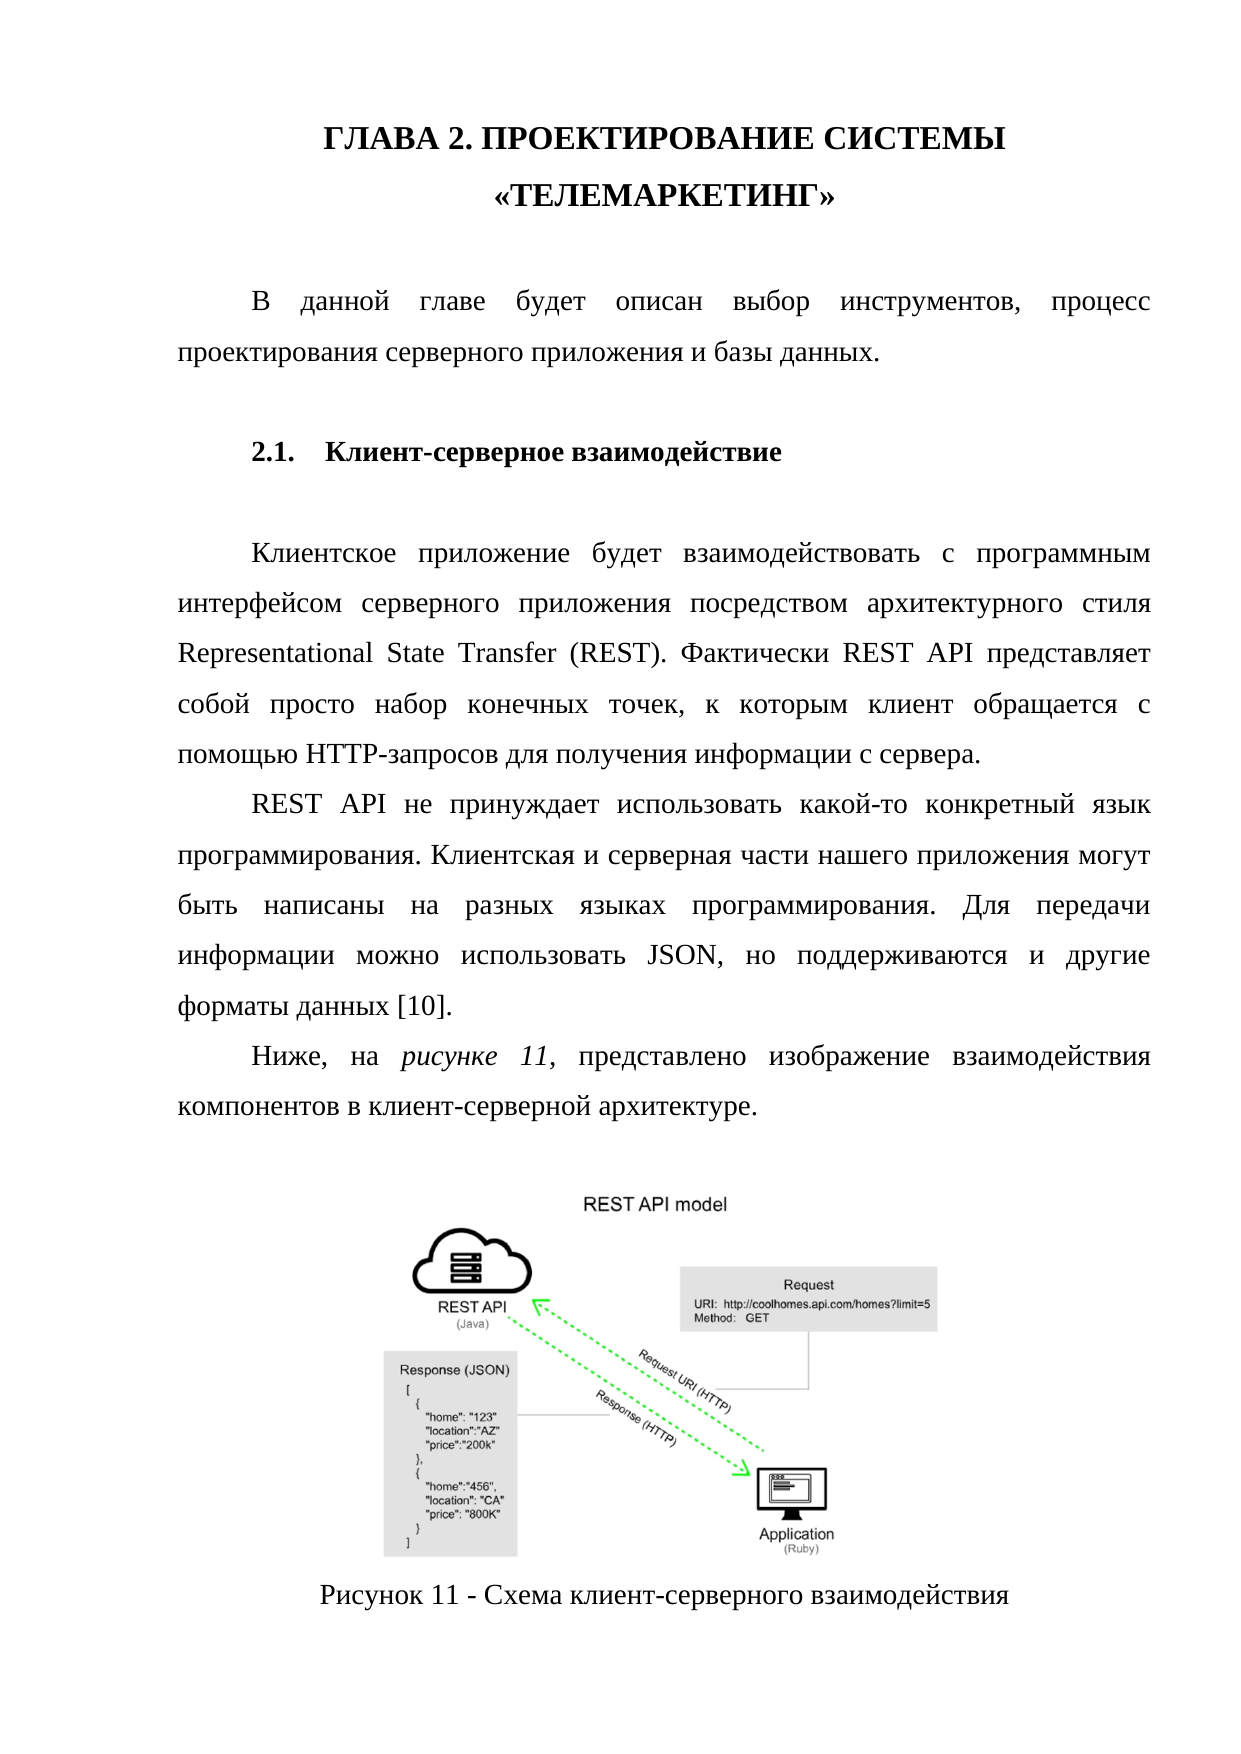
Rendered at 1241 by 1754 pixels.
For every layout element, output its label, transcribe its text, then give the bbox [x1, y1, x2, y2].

picture [378, 1189, 951, 1561]
text REST API не принуждает использовать какой-то конкретный язык программирования. Клиентская и серверная части нашего приложения могут быть написаны на разных языках программирования. Для передачи информации можно использовать JSON, но поддерживаются и другие форматы данных [10]. [177, 787, 1152, 1021]
text Клиентское приложение будет взаимодействовать с программным интерфейсом серверного приложения посредством архитектурного стиля Representational State Transfer (REST). Фактически REST API представляет собой просто набор конечных точек, к которым клиент обращается с помощью HTTP-запросов для получения информации с сервера. [177, 535, 1152, 770]
subtitle Клиент-серверное взаимодействие [177, 434, 1152, 468]
subtitle ГЛАВА 2. ПРОЕКТИРОВАНИЕ СИСТЕМЫ «ТЕЛЕМАРКЕТИНГ» [177, 118, 1152, 214]
text В данной главе будет описан выбор инструментов, процесс проектирования серверного приложения и базы данных. [177, 283, 1152, 367]
text Рисунок 11 - Схема клиент-серверного взаимодействия [177, 1577, 1152, 1611]
text Ниже, на рисунке 11, представлено изображение взаимодействия компонентов в клиент-серверной архитектуре. [177, 1038, 1152, 1122]
